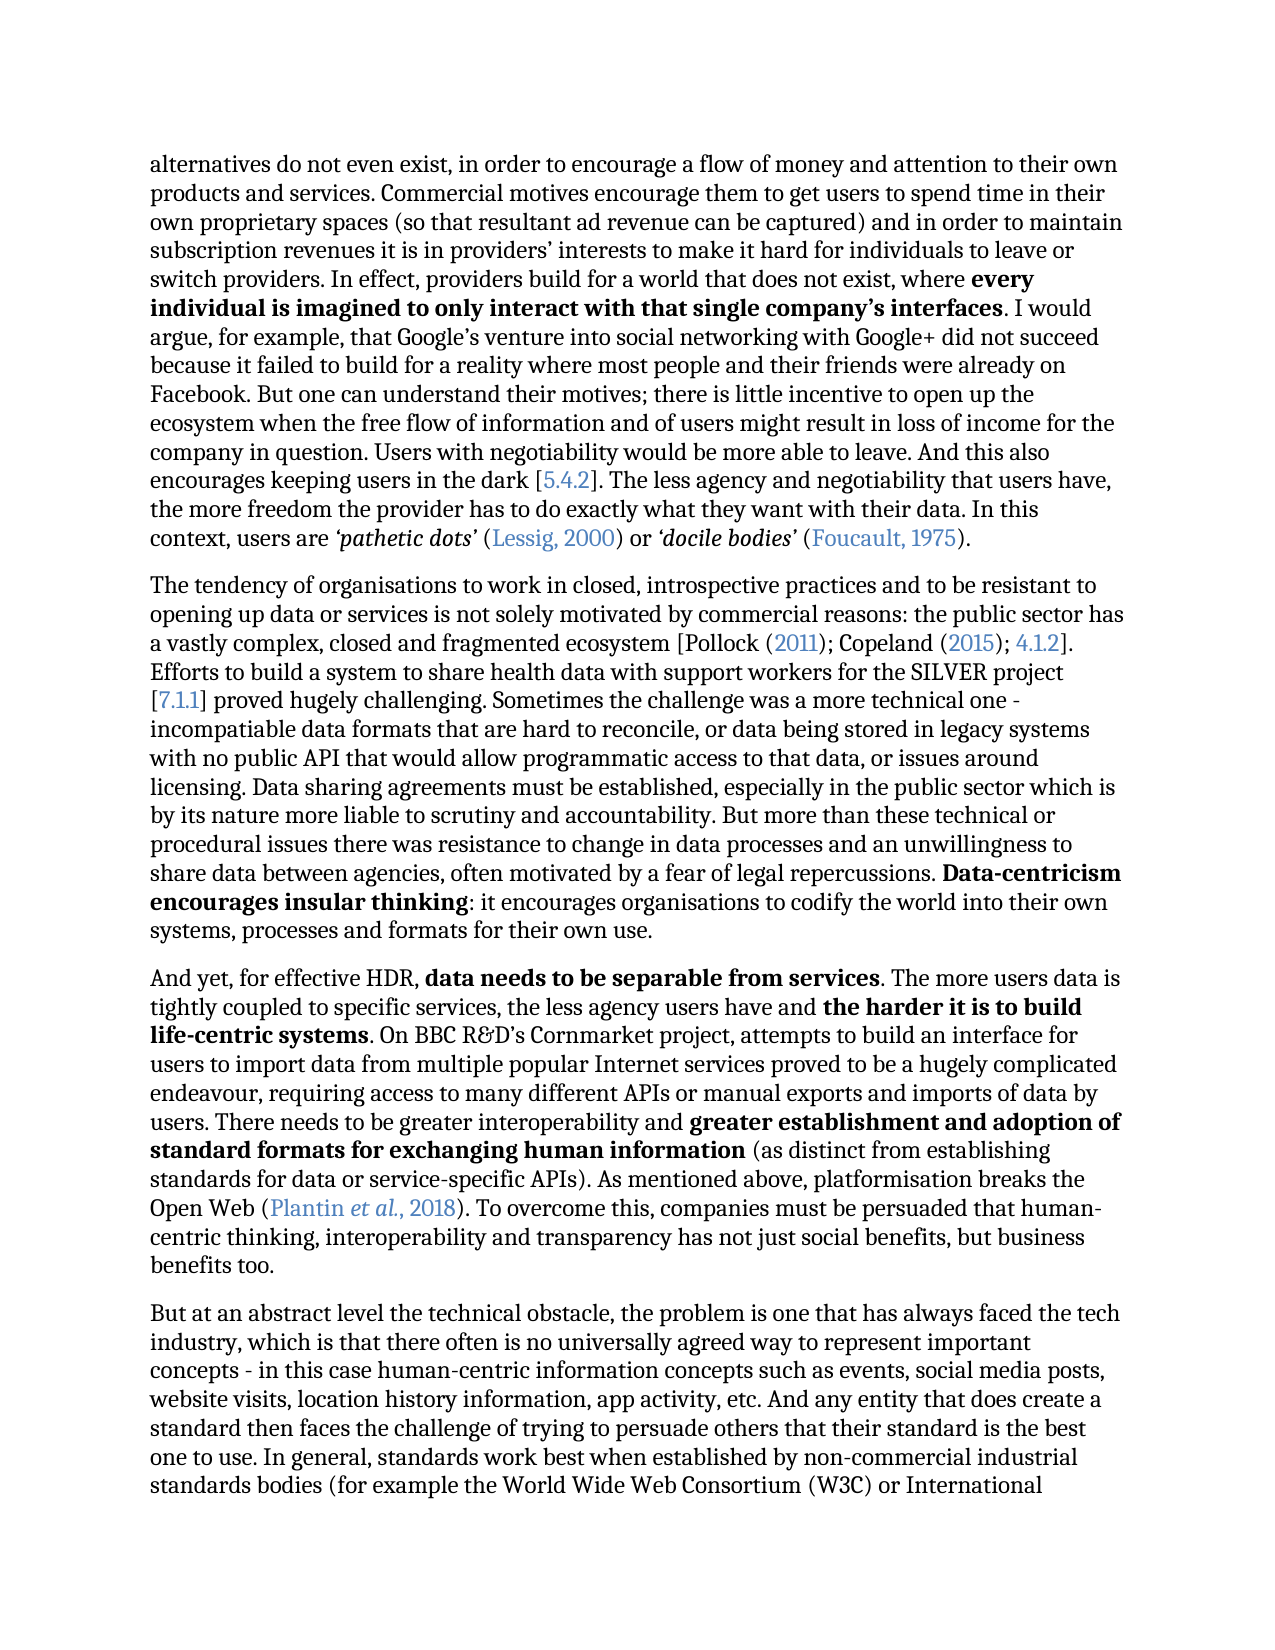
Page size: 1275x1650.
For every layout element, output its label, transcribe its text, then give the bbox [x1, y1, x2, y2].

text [150, 150, 1125, 552]
text The tendency of organisations to work in closed, introspective practices and to be resistant to opening up data or services is not solely motivated by commercial reasons: the public sector has a vastly complex, closed and fragmented ecosystem [Pollock (2011); Copeland (2015); 4.1.2]. Efforts to build a system to share health data with support workers for the SILVER project [7.1.1] proved hugely challenging. Sometimes the challenge was a more technical one - incompatiable data formats that are hard to reconcile, or data being stored in legacy systems with no public API that would allow programmatic access to that data, or issues around licensing. Data sharing agreements must be established, especially in the public sector which is by its nature more liable to scrutiny and accountability. But more than these technical or procedural issues there was resistance to change in data processes and an unwillingness to share data between agencies, often motivated by a fear of legal repercussions. Data-centricism encourages insular thinking: it encourages organisations to codify the world into their own systems, processes and formats for their own use. [150, 571, 1125, 945]
text And yet, for effective HDR, data needs to be separable from services. The more users data is tightly coupled to specific services, the less agency users have and the harder it is to build life-centric systems. On BBC R&D’s Cornmarket project, attempts to build an interface for users to import data from multiple popular Internet services proved to be a hugely complicated endeavour, requiring access to many different APIs or manual exports and imports of data by users. There needs to be greater interoperability and greater establishment and adoption of standard formats for exchanging human information (as distinct from establishing standards for data or service-specific APIs). As mentioned above, platformisation breaks the Open Web (Plantin et al., 2018). To overcome this, companies must be persuaded that human-centric thinking, interoperability and transparency has not just social benefits, but business benefits too. [150, 964, 1125, 1280]
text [150, 1299, 1125, 1500]
